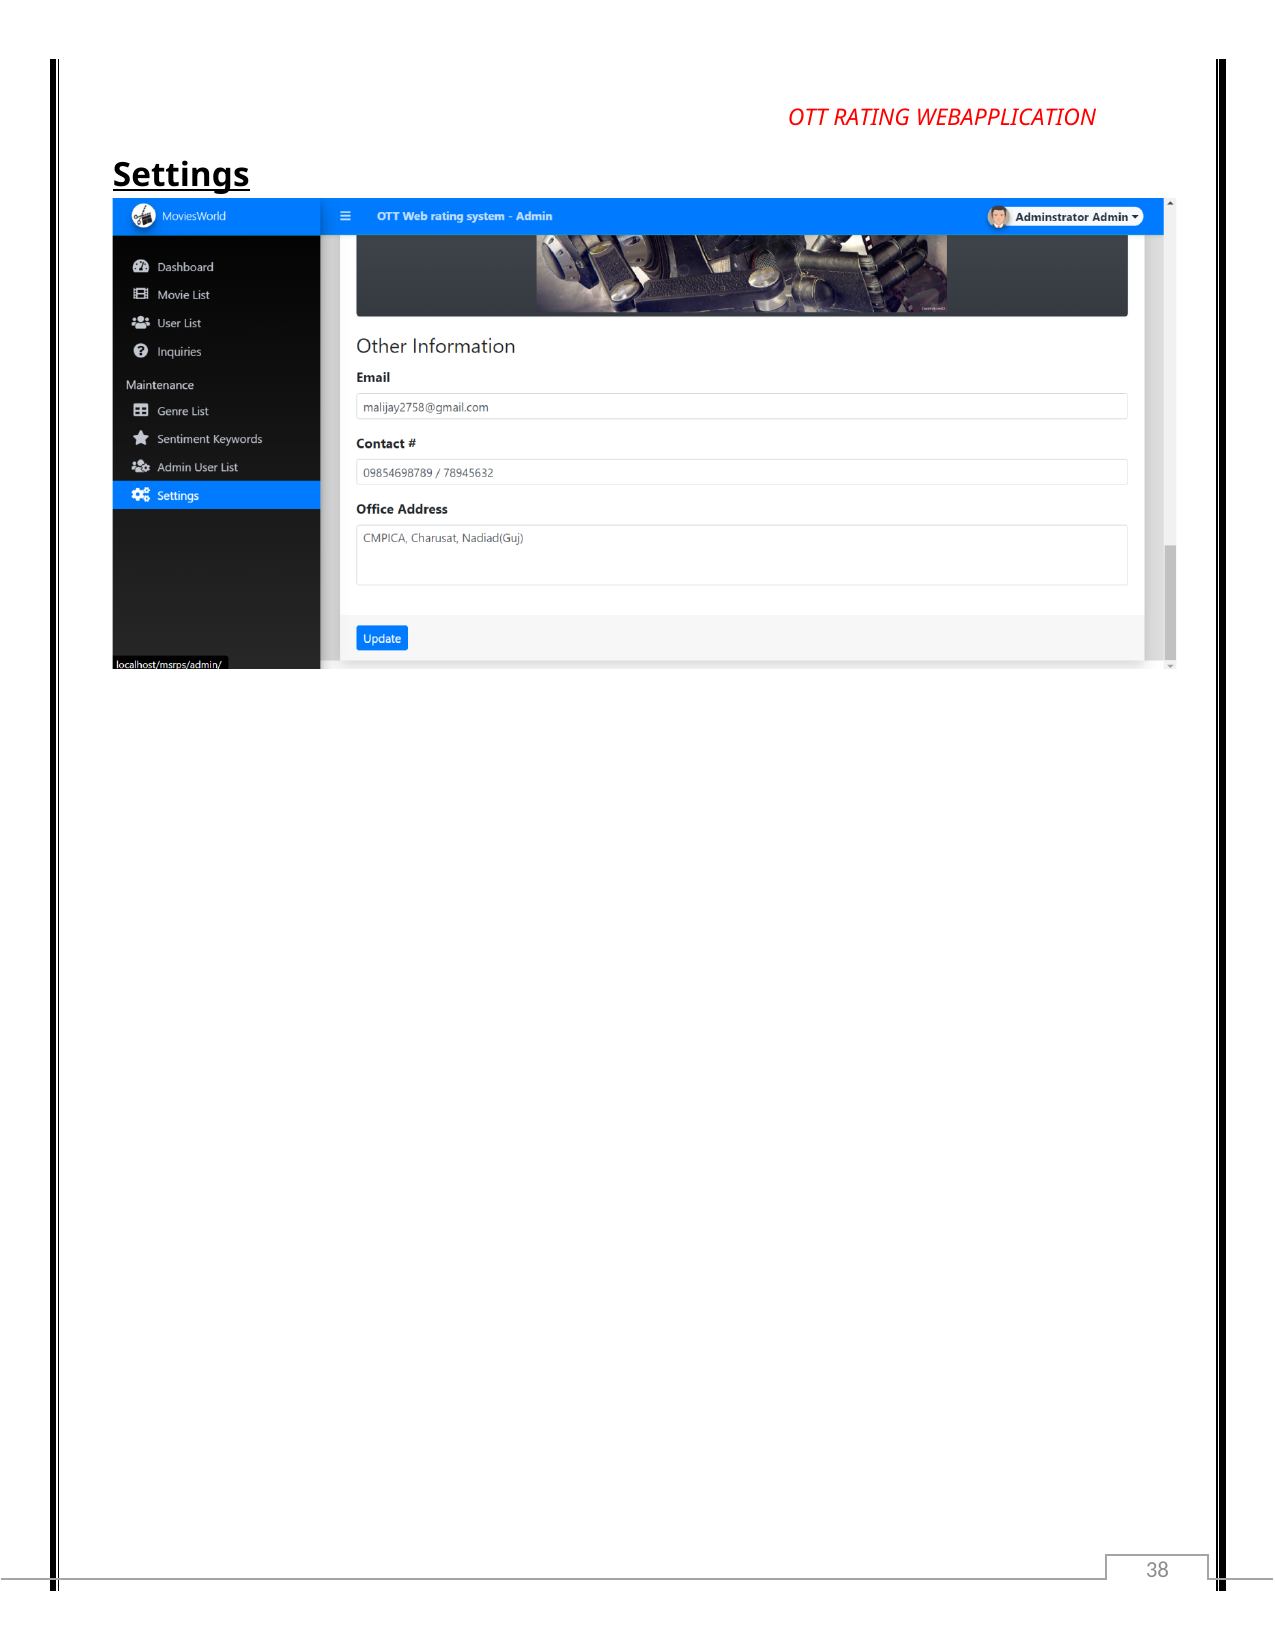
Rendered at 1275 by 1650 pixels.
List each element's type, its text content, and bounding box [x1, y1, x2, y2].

picture [112, 198, 1177, 669]
text Settings [113, 150, 1177, 198]
